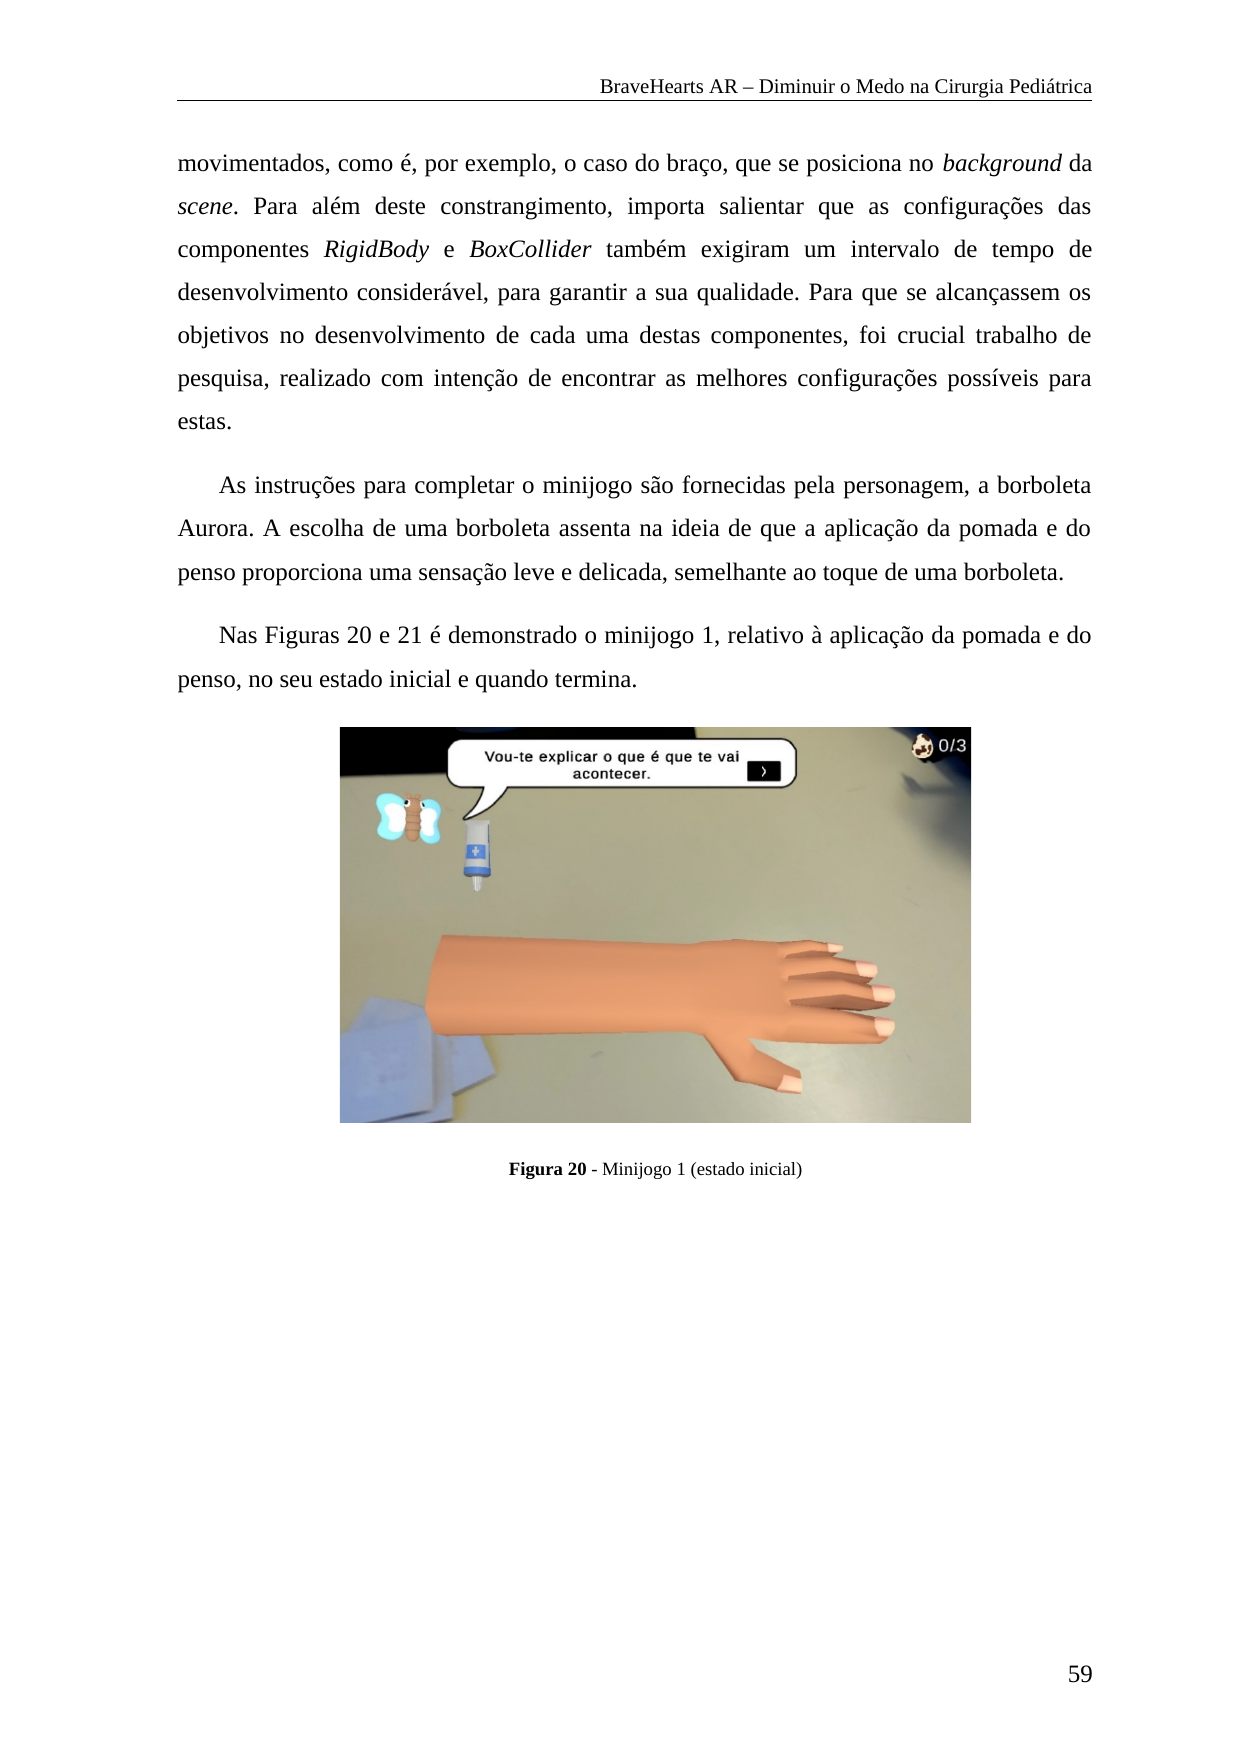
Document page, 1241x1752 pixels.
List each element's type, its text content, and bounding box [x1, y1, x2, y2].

text As instruções para completar o minijogo são fornecidas pela personagem, a borboleta Aurora. A escolha de uma borboleta assenta na ideia de que a aplicação da pomada e do penso proporciona uma sensação leve e delicada, semelhante ao toque de uma borboleta. [177, 470, 1092, 585]
text Figura 20 - Minijogo 1 (estado inicial) [177, 1157, 1092, 1179]
picture [339, 727, 972, 1123]
text Nas Figuras 20 e 21 é demonstrado o minijogo 1, relativo à aplicação da pomada e do penso, no seu estado inicial e quando termina. [177, 621, 1092, 692]
